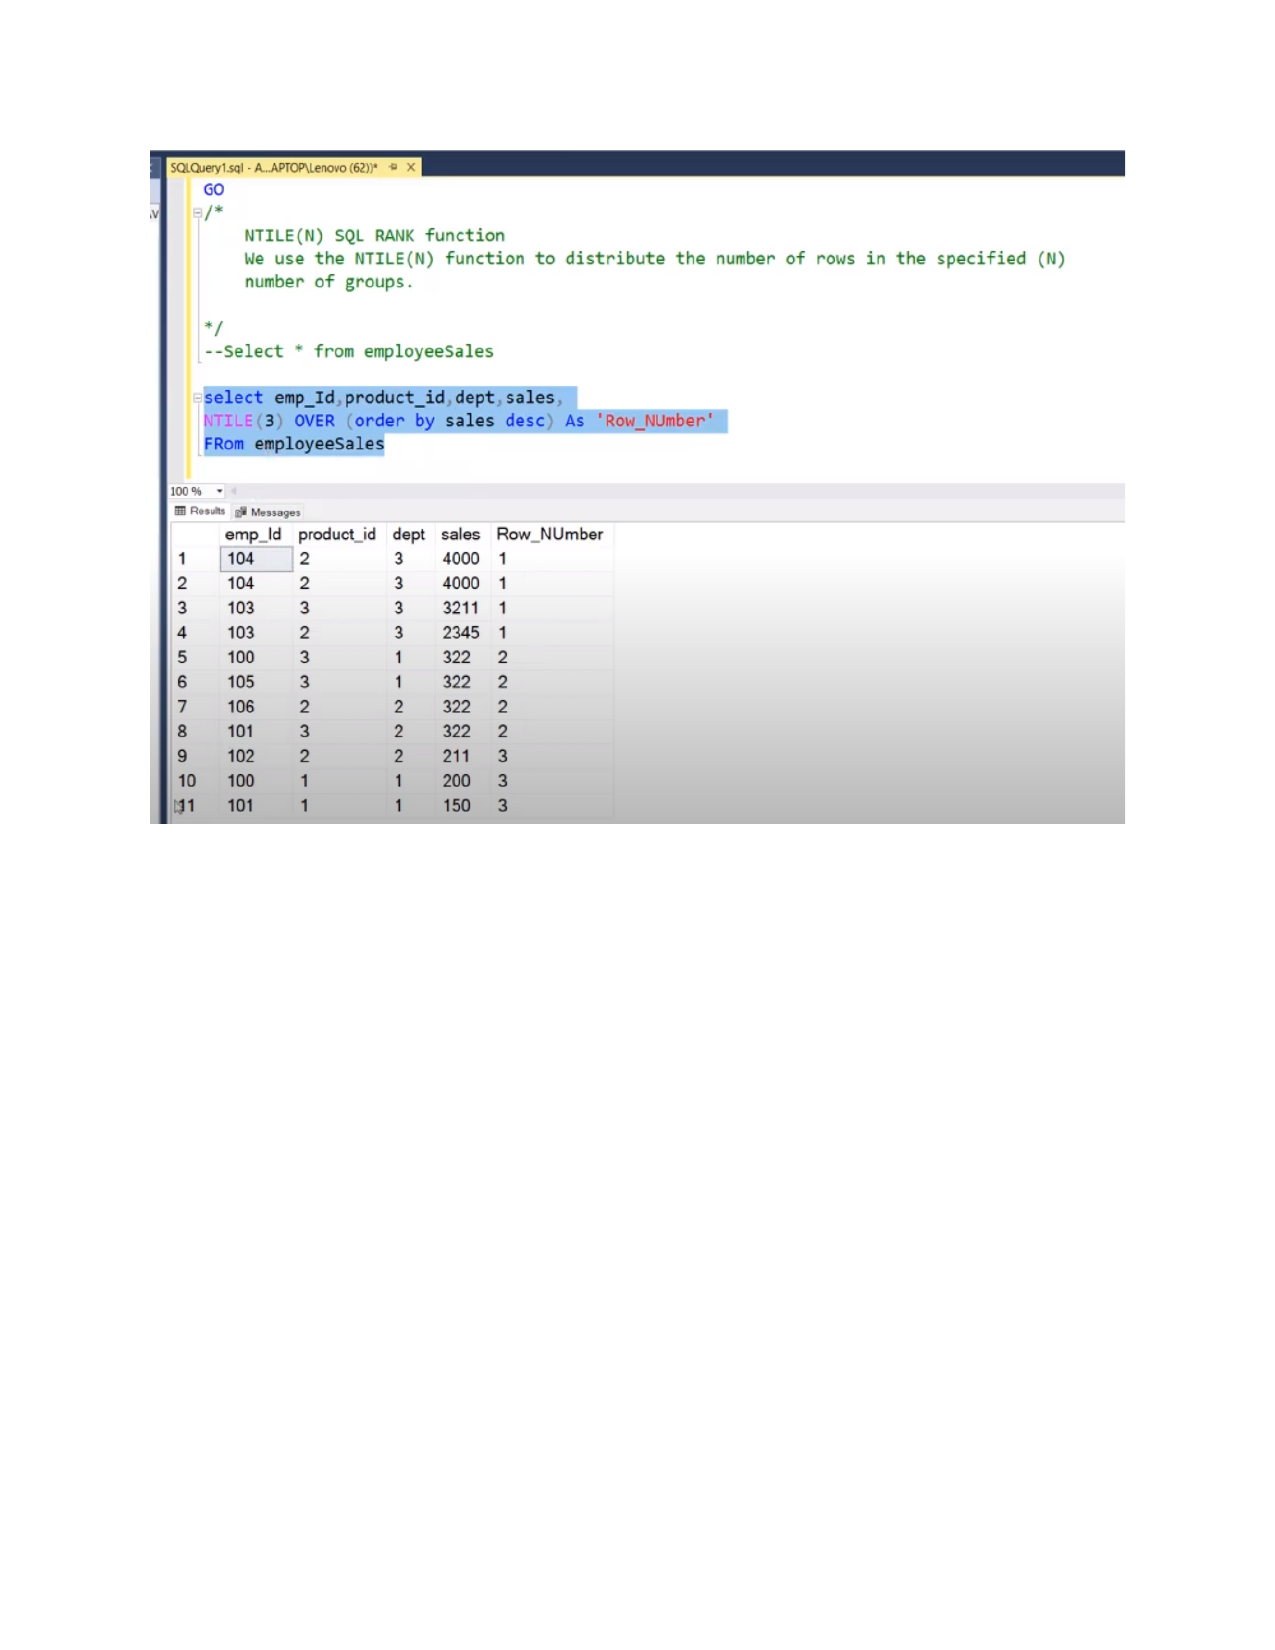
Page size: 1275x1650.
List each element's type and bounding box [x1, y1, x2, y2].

picture [150, 150, 1125, 824]
